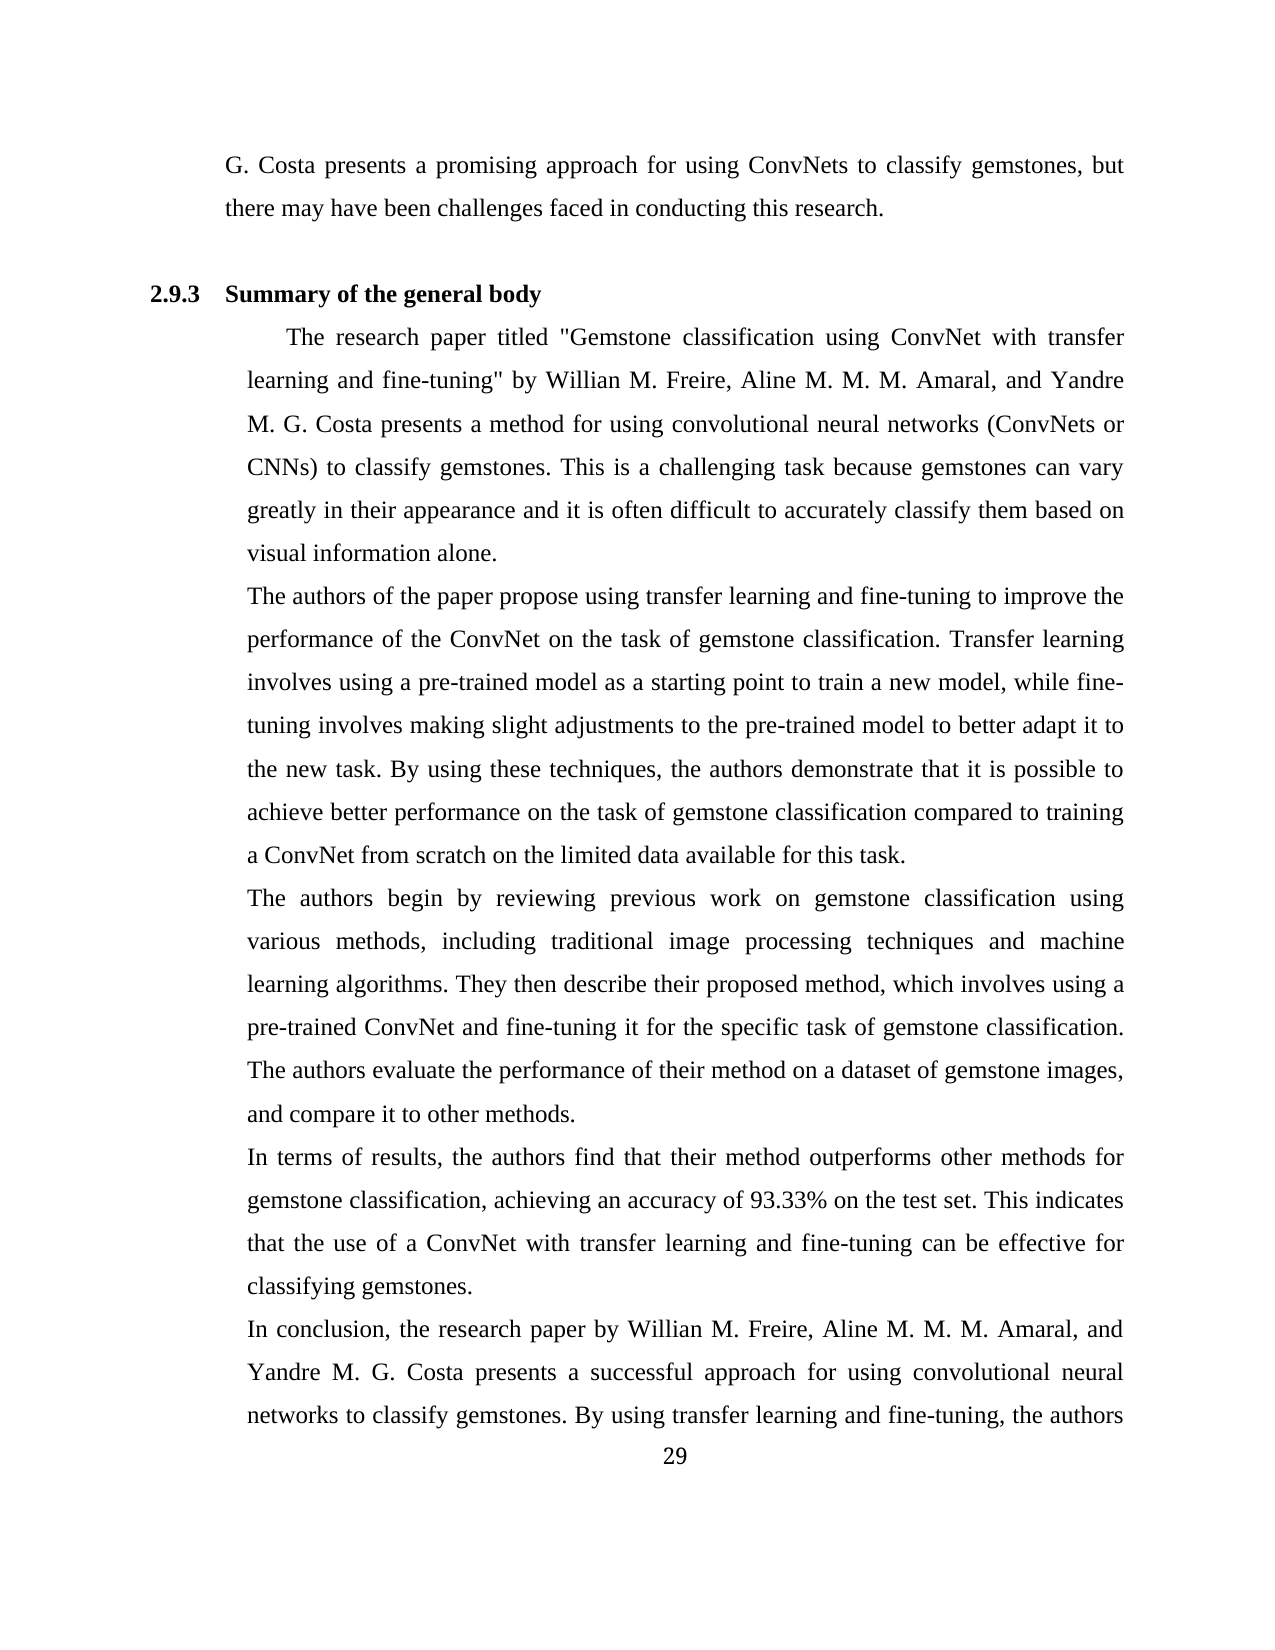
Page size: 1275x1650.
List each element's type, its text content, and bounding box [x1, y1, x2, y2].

text In terms of results, the authors find that their method outperforms other methods for gemstone classification, achieving an accuracy of 93.33% on the test set. This indicates that the use of a ConvNet with transfer learning and fine-tuning can be effective for classifying gemstones. [247, 1142, 1125, 1300]
text The authors of the paper propose using transfer learning and fine-tuning to improve the performance of the ConvNet on the task of gemstone classification. Transfer learning involves using a pre-trained model as a starting point to train a new model, while fine-tuning involves making slight adjustments to the pre-trained model to better adapt it to the new task. By using these techniques, the authors demonstrate that it is possible to achieve better performance on the task of gemstone classification compared to training a ConvNet from scratch on the limited data available for this task. [247, 581, 1125, 869]
list Summary of the general body [150, 279, 1125, 308]
text The authors begin by reviewing previous work on gemstone classification using various methods, including traditional image processing techniques and machine learning algorithms. They then describe their proposed method, which involves using a pre-trained ConvNet and fine-tuning it for the specific task of gemstone classification. The authors evaluate the performance of their method on a dataset of gemstone images, and compare it to other methods. [247, 883, 1125, 1127]
text The research paper titled "Gemstone classification using ConvNet with transfer learning and fine-tuning" by Willian M. Freire, Aline M. M. M. Amaral, and Yandre M. G. Costa presents a method for using convolutional neural networks (ConvNets or CNNs) to classify gemstones. This is a challenging task because gemstones can vary greatly in their appearance and it is often difficult to accurately classify them based on visual information alone. [247, 322, 1125, 567]
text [225, 150, 1125, 222]
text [247, 1314, 1125, 1429]
